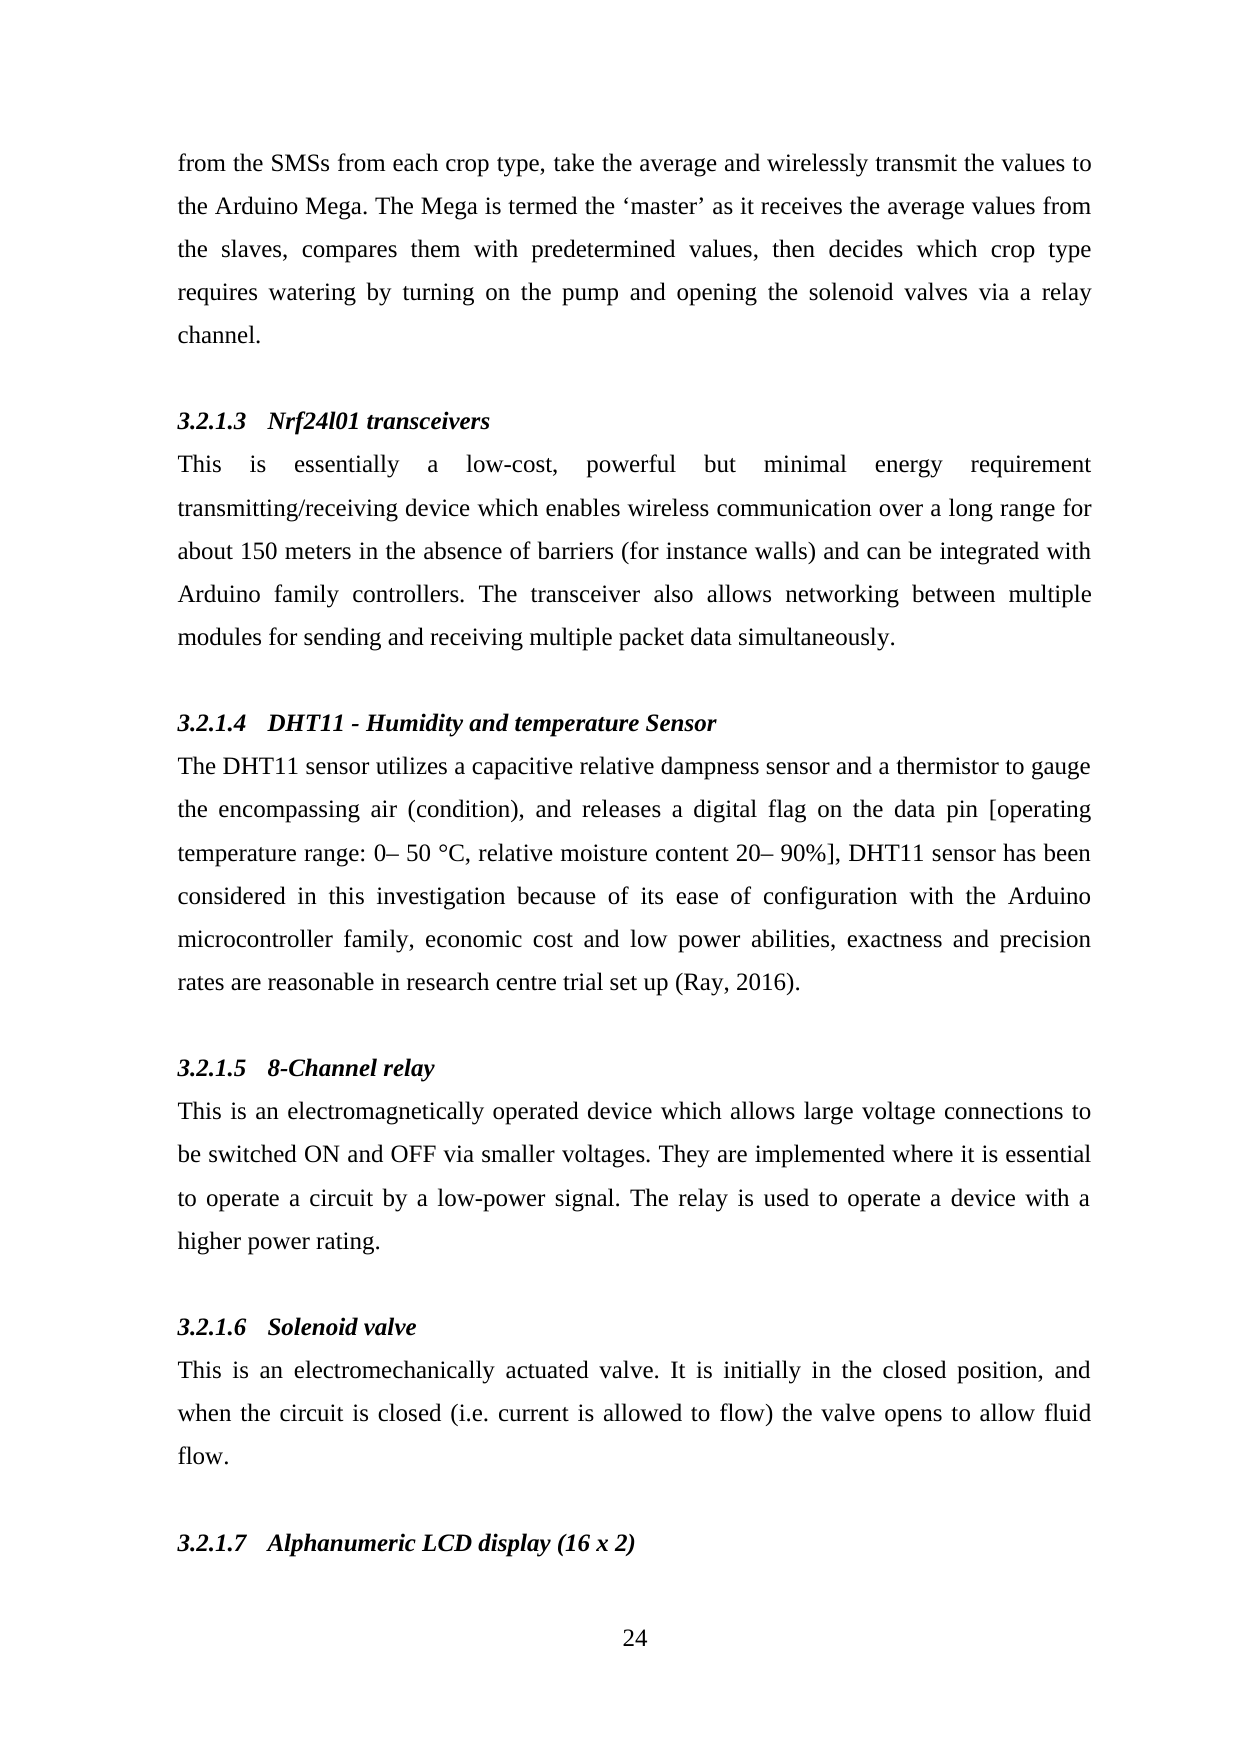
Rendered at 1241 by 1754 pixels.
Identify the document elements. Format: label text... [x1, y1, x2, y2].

text The DHT11 sensor utilizes a capacitive relative dampness sensor and a thermistor to gauge the encompassing air (condition), and releases a digital flag on the data pin [operating temperature range: 0– 50 °C, relative moisture content 20– 90%], DHT11 sensor has been considered in this investigation because of its ease of configuration with the Arduino microcontroller family, economic cost and low power abilities, exactness and precision rates are reasonable in research centre trial set up (Ray, 2016). [177, 751, 1092, 996]
subtitle Solenoid valve [177, 1312, 1092, 1341]
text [177, 148, 1092, 349]
subtitle 8-Channel relay [177, 1053, 1092, 1082]
text This is an electromagnetically operated device which allows large voltage connections to be switched ON and OFF via smaller voltages. They are implemented where it is essential to operate a circuit by a low-power signal. The relay is used to operate a device with a higher power rating. [177, 1096, 1092, 1254]
text This is an electromechanically actuated valve. It is initially in the closed position, and when the circuit is closed (i.e. current is allowed to flow) the valve opens to allow fluid flow. [177, 1355, 1092, 1470]
subtitle Nrf24l01 transceivers [177, 406, 1092, 435]
text This is essentially a low-cost, powerful but minimal energy requirement transmitting/receiving device which enables wireless communication over a long range for about 150 meters in the absence of barriers (for instance walls) and can be integrated with Arduino family controllers. The transceiver also allows networking between multiple modules for sending and receiving multiple packet data simultaneously. [177, 449, 1092, 651]
subtitle Alphanumeric LCD display (16 x 2) [177, 1528, 1092, 1556]
subtitle DHT11 - Humidity and temperature Sensor [177, 708, 1092, 737]
